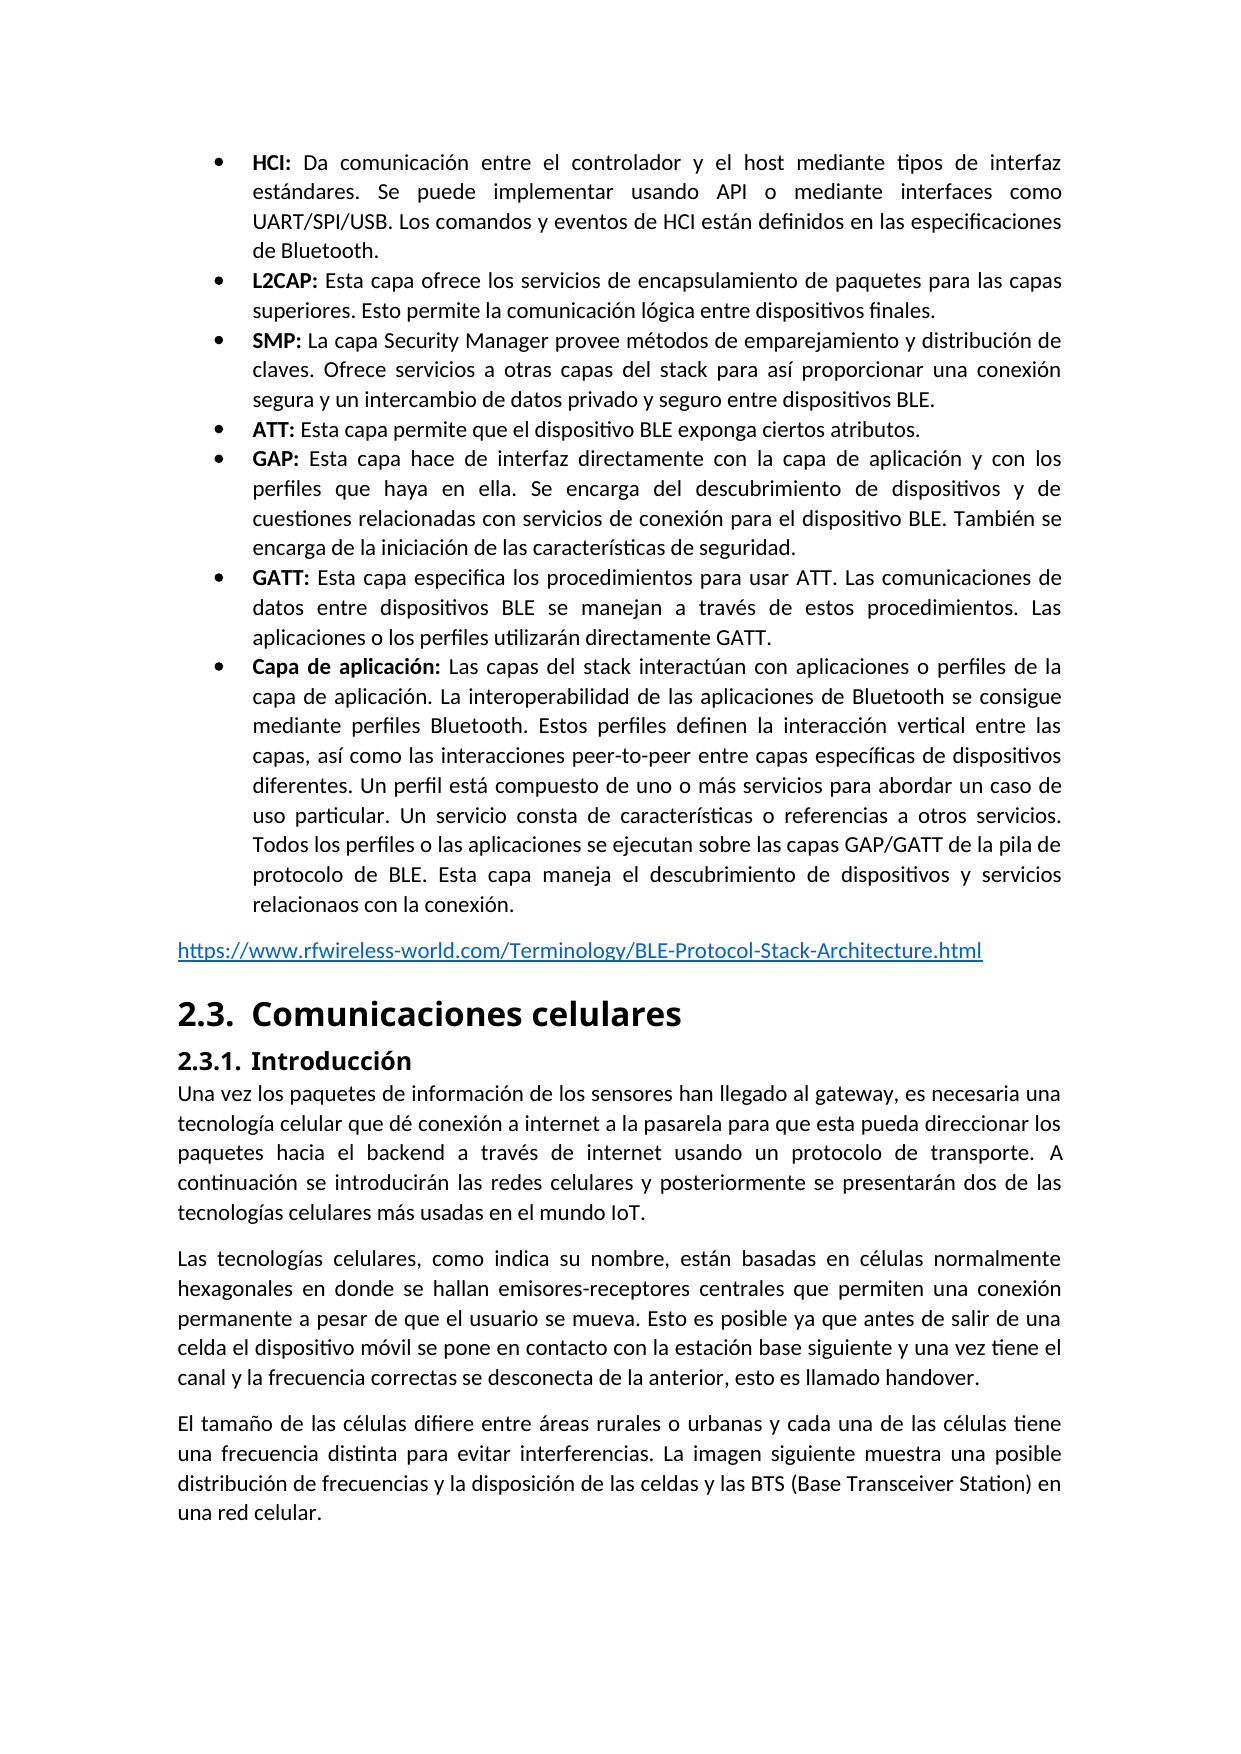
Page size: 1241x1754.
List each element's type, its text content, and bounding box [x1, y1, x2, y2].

list GAP: Esta capa hace de interfaz directamente con la capa de aplicación y con los perfiles que haya en ella. Se encarga del descubrimiento de dispositivos y de cuestiones relacionadas con servicios de conexión para el dispositivo BLE. También se encarga de la iniciación de las características de seguridad. [215, 444, 1063, 562]
list Capa de aplicación: Las capas del stack interactúan con aplicaciones o perfiles de la capa de aplicación. La interoperabilidad de las aplicaciones de Bluetooth se consigue mediante perfiles Bluetooth. Estos perfiles definen la interacción vertical entre las capas, así como las interacciones peer-to-peer entre capas específicas de dispositivos diferentes. Un perfil está compuesto de uno o más servicios para abordar un caso de uso particular. Un servicio consta de características o referencias a otros servicios. Todos los perfiles o las aplicaciones se ejecutan sobre las capas GAP/GATT de la pila de protocolo de BLE. Esta capa maneja el descubrimiento de dispositivos y servicios relacionaos con la conexión. [215, 652, 1063, 918]
list HCI: Da comunicación entre el controlador y el host mediante tipos de interfaz estándares. Se puede implementar usando API o mediante interfaces como UART/SPI/USB. Los comandos y eventos de HCI están definidos en las especificaciones de Bluetooth. [215, 148, 1063, 265]
list L2CAP: Esta capa ofrece los servicios de encapsulamiento de paquetes para las capas superiores. Esto permite la comunicación lógica entre dispositivos finales. [215, 266, 1063, 324]
list GATT: Esta capa especifica los procedimientos para usar ATT. Las comunicaciones de datos entre dispositivos BLE se manejan a través de estos procedimientos. Las aplicaciones o los perfiles utilizarán directamente GATT. [215, 563, 1063, 651]
text El tamaño de las células difiere entre áreas rurales o urbanas y cada una de las células tiene una frecuencia distinta para evitar interferencias. La imagen siguiente muestra una posible distribución de frecuencias y la disposición de las celdas y las BTS (Base Transceiver Station) en una red celular. [177, 1409, 1063, 1526]
text https://www.rfwireless-world.com/Terminology/BLE-Protocol-Stack-Architecture.html [177, 936, 1063, 964]
text Una vez los paquetes de información de los sensores han llegado al gateway, es necesaria una tecnología celular que dé conexión a internet a la pasarela para que esta pueda direccionar los paquetes hacia el backend a través de internet usando un protocolo de transporte. A continuación se introducirán las redes celulares y posteriormente se presentarán dos de las tecnologías celulares más usadas en el mundo IoT. [177, 1079, 1063, 1226]
list ATT: Esta capa permite que el dispositivo BLE exponga ciertos atributos. [215, 415, 1063, 443]
list SMP: La capa Security Manager provee métodos de emparejamiento y distribución de claves. Ofrece servicios a otras capas del stack para así proporcionar una conexión segura y un intercambio de datos privado y seguro entre dispositivos BLE. [215, 326, 1063, 413]
subtitle Comunicaciones celulares [177, 991, 1063, 1036]
subtitle Introducción [177, 1043, 1063, 1077]
text Las tecnologías celulares, como indica su nombre, están basadas en células normalmente hexagonales en donde se hallan emisores-receptores centrales que permiten una conexión permanente a pesar de que el usuario se mueva. Esto es posible ya que antes de salir de una celda el dispositivo móvil se pone en contacto con la estación base siguiente y una vez tiene el canal y la frecuencia correctas se desconecta de la anterior, esto es llamado handover. [177, 1244, 1063, 1391]
